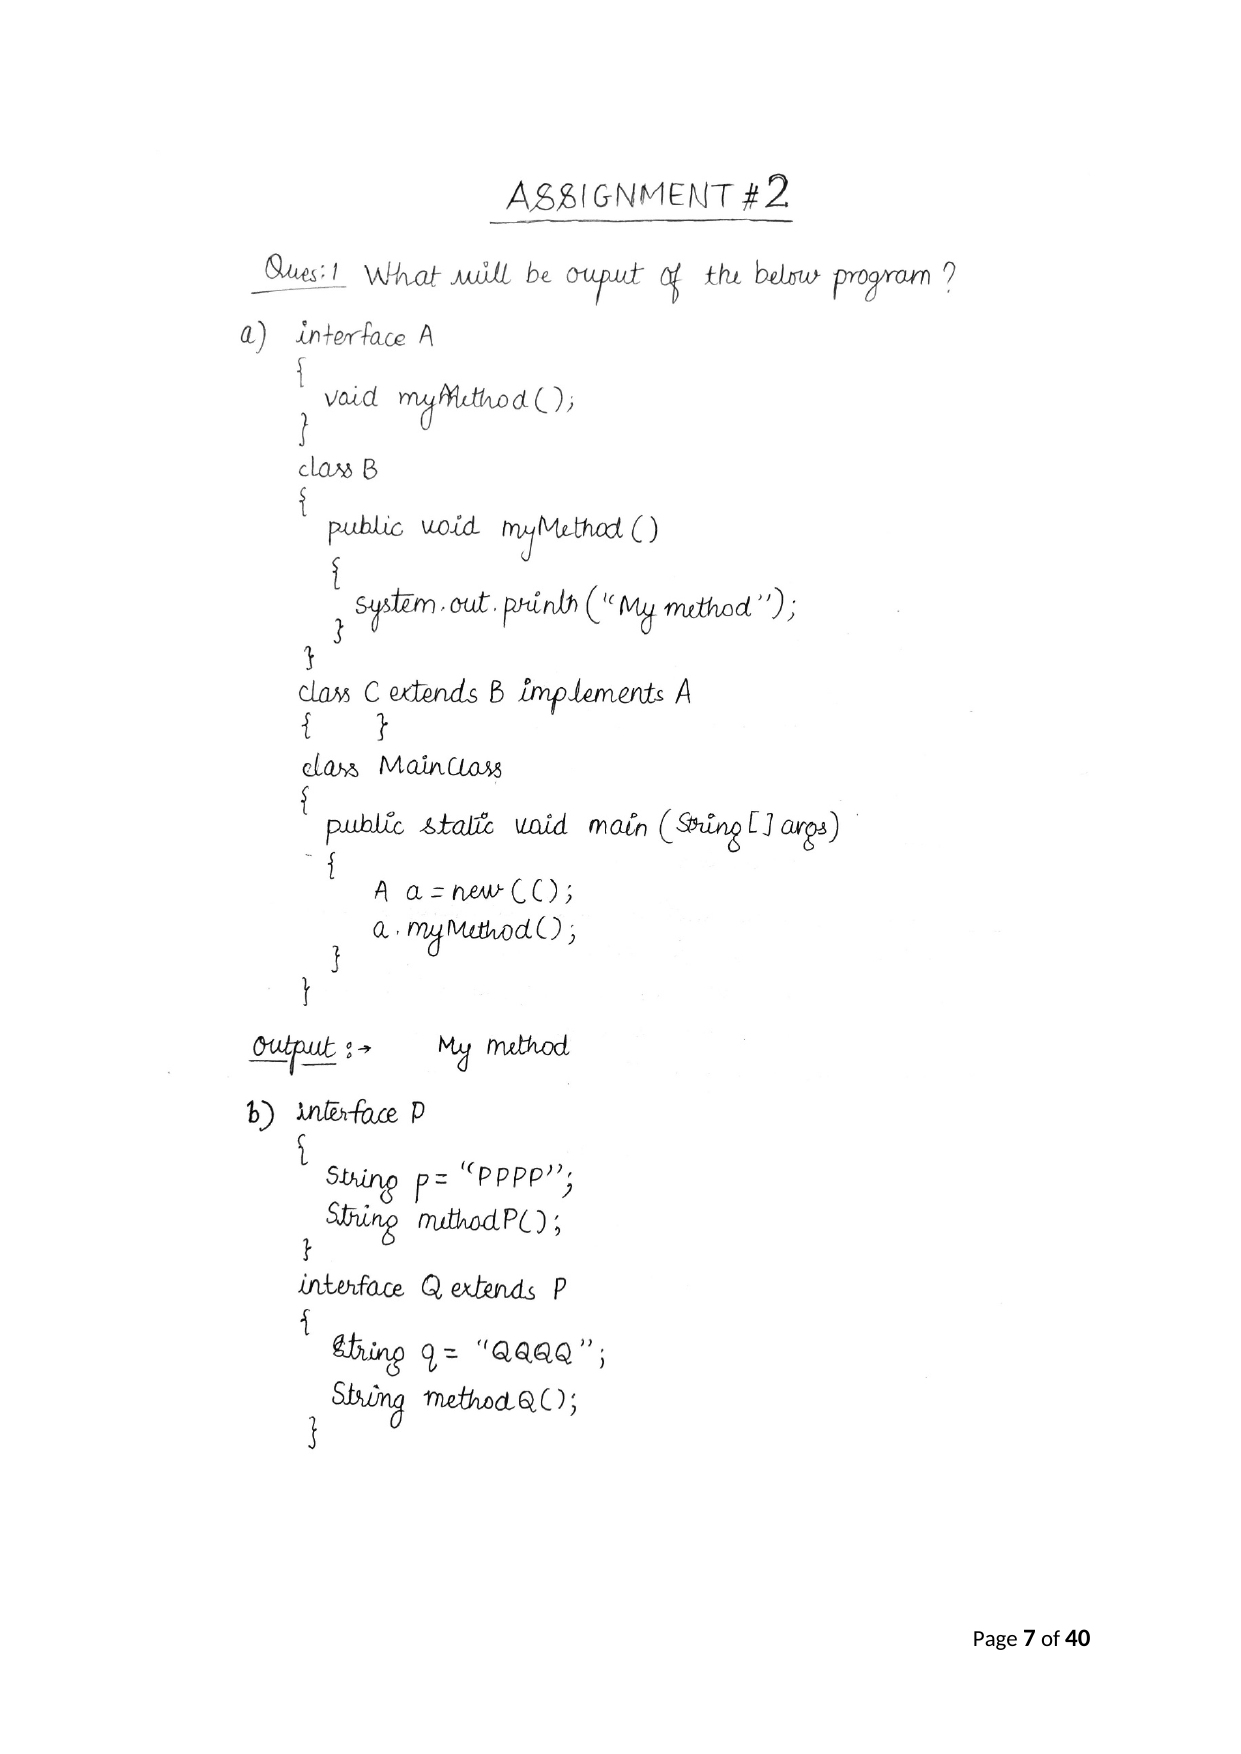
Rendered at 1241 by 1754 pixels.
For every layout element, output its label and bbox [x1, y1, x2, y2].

picture [150, 150, 1091, 1482]
